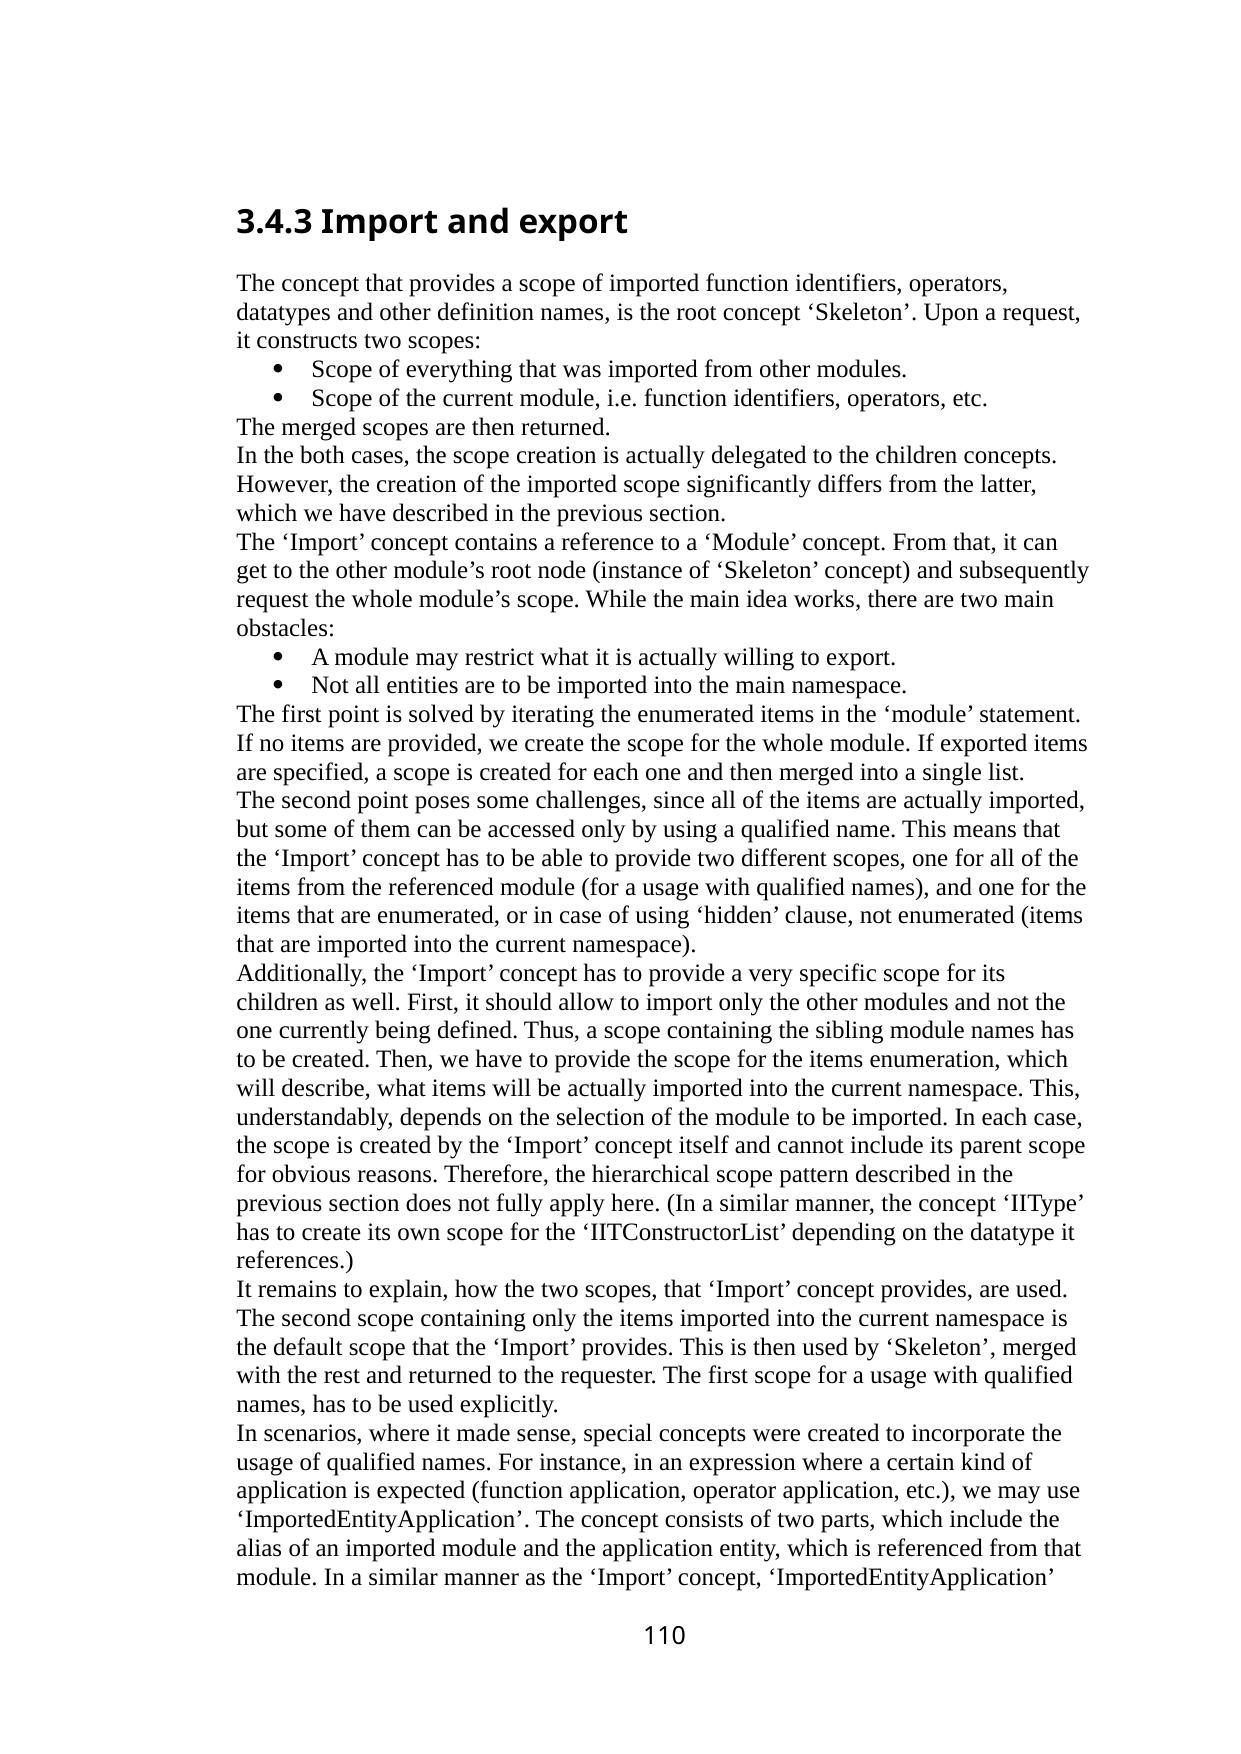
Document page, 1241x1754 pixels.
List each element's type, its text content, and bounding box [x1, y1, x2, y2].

list Scope of the current module, i.e. function identifiers, operators, etc. [274, 383, 1092, 412]
text The concept that provides a scope of imported function identifiers, operators, datatypes and other definition names, is the root concept ‘Skeleton’. Upon a request, it constructs two scopes: [236, 268, 1092, 354]
list Scope of everything that was imported from other modules. [274, 354, 1092, 383]
subtitle 3.4.3 Import and export [236, 198, 1092, 243]
list Not all entities are to be imported into the main namespace. [274, 671, 1092, 699]
text The merged scopes are then returned. [236, 412, 1092, 441]
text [236, 1418, 1092, 1591]
list A module may restrict what it is actually willing to export. [274, 642, 1092, 671]
text It remains to explain, how the two scopes, that ‘Import’ concept provides, are used. [236, 1274, 1092, 1303]
text The first point is solved by iterating the enumerated items in the ‘module’ statement. If no items are provided, we create the scope for the whole module. If exported items are specified, a scope is created for each one and then merged into a single list. [236, 699, 1092, 786]
text The second scope containing only the items imported into the current namespace is the default scope that the ‘Import’ provides. This is then used by ‘Skeleton’, merged with the rest and returned to the requester. The first scope for a usage with qualified names, has to be used explicitly. [236, 1303, 1092, 1418]
text The second point poses some challenges, since all of the items are actually imported, but some of them can be accessed only by using a qualified name. This means that the ‘Import’ concept has to be able to provide two different scopes, one for all of the items from the referenced module (for a usage with qualified names), and one for the items that are enumerated, or in case of using ‘hidden’ clause, not enumerated (items that are imported into the current namespace). [236, 786, 1092, 958]
text Additionally, the ‘Import’ concept has to provide a very specific scope for its children as well. First, it should allow to import only the other modules and not the one currently being defined. Thus, a scope containing the sibling module names has to be created. Then, we have to provide the scope for the items enumeration, which will describe, what items will be actually imported into the current namespace. This, understandably, depends on the selection of the module to be imported. In each case, the scope is created by the ‘Import’ concept itself and cannot include its parent scope for obvious reasons. Therefore, the hierarchical scope pattern described in the previous section does not fully apply here. (In a similar manner, the concept ‘IIType’ has to create its own scope for the ‘IITConstructorList’ depending on the datatype it references.) [236, 958, 1092, 1274]
text The ‘Import’ concept contains a reference to a ‘Module’ concept. From that, it can get to the other module’s root node (instance of ‘Skeleton’ concept) and subsequently request the whole module’s scope. While the main idea works, there are two main obstacles: [236, 527, 1092, 642]
text In the both cases, the scope creation is actually delegated to the children concepts. However, the creation of the imported scope significantly differs from the latter, which we have described in the previous section. [236, 441, 1092, 527]
